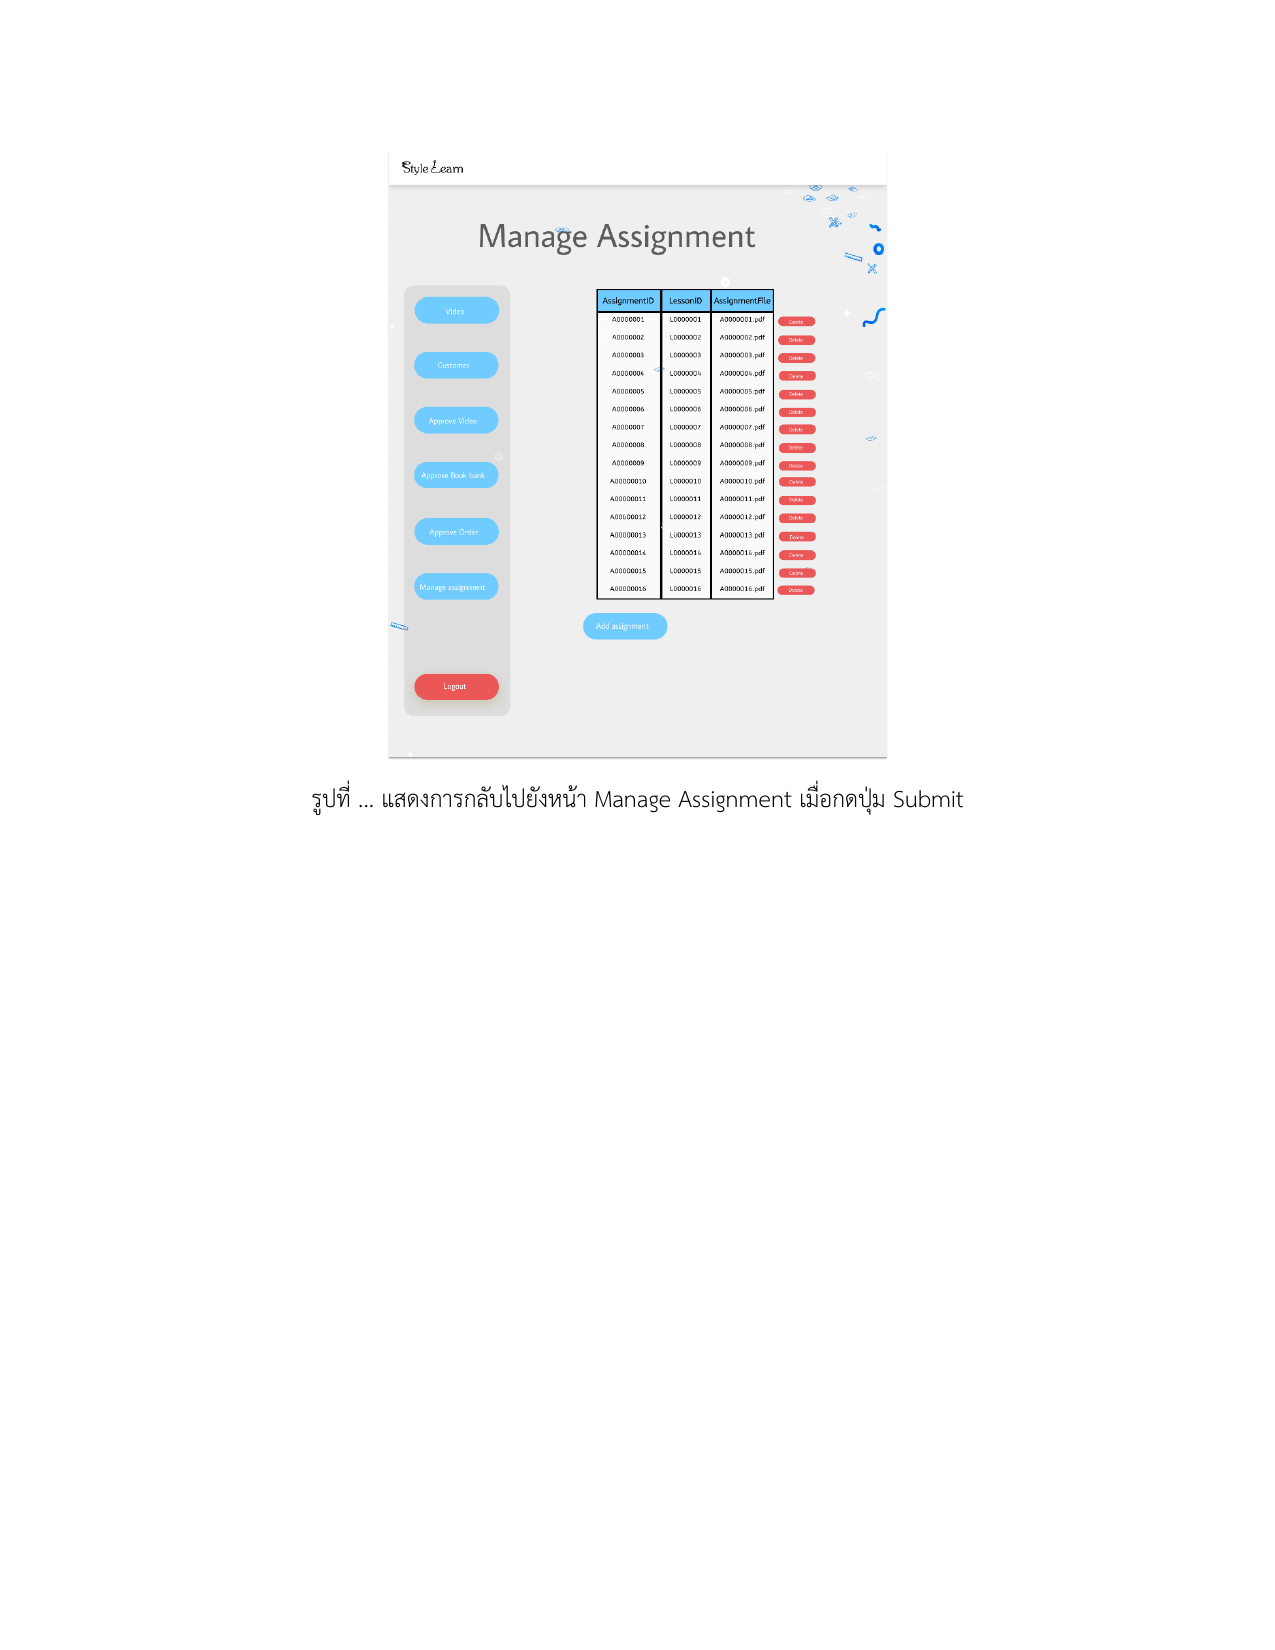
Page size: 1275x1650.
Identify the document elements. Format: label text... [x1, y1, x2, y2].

picture [387, 150, 888, 760]
text รูปที่ ... แสดงการกลับไปยังหน้า Manage Assignment เมื่อกดปุ่ม Submit [150, 779, 1125, 823]
